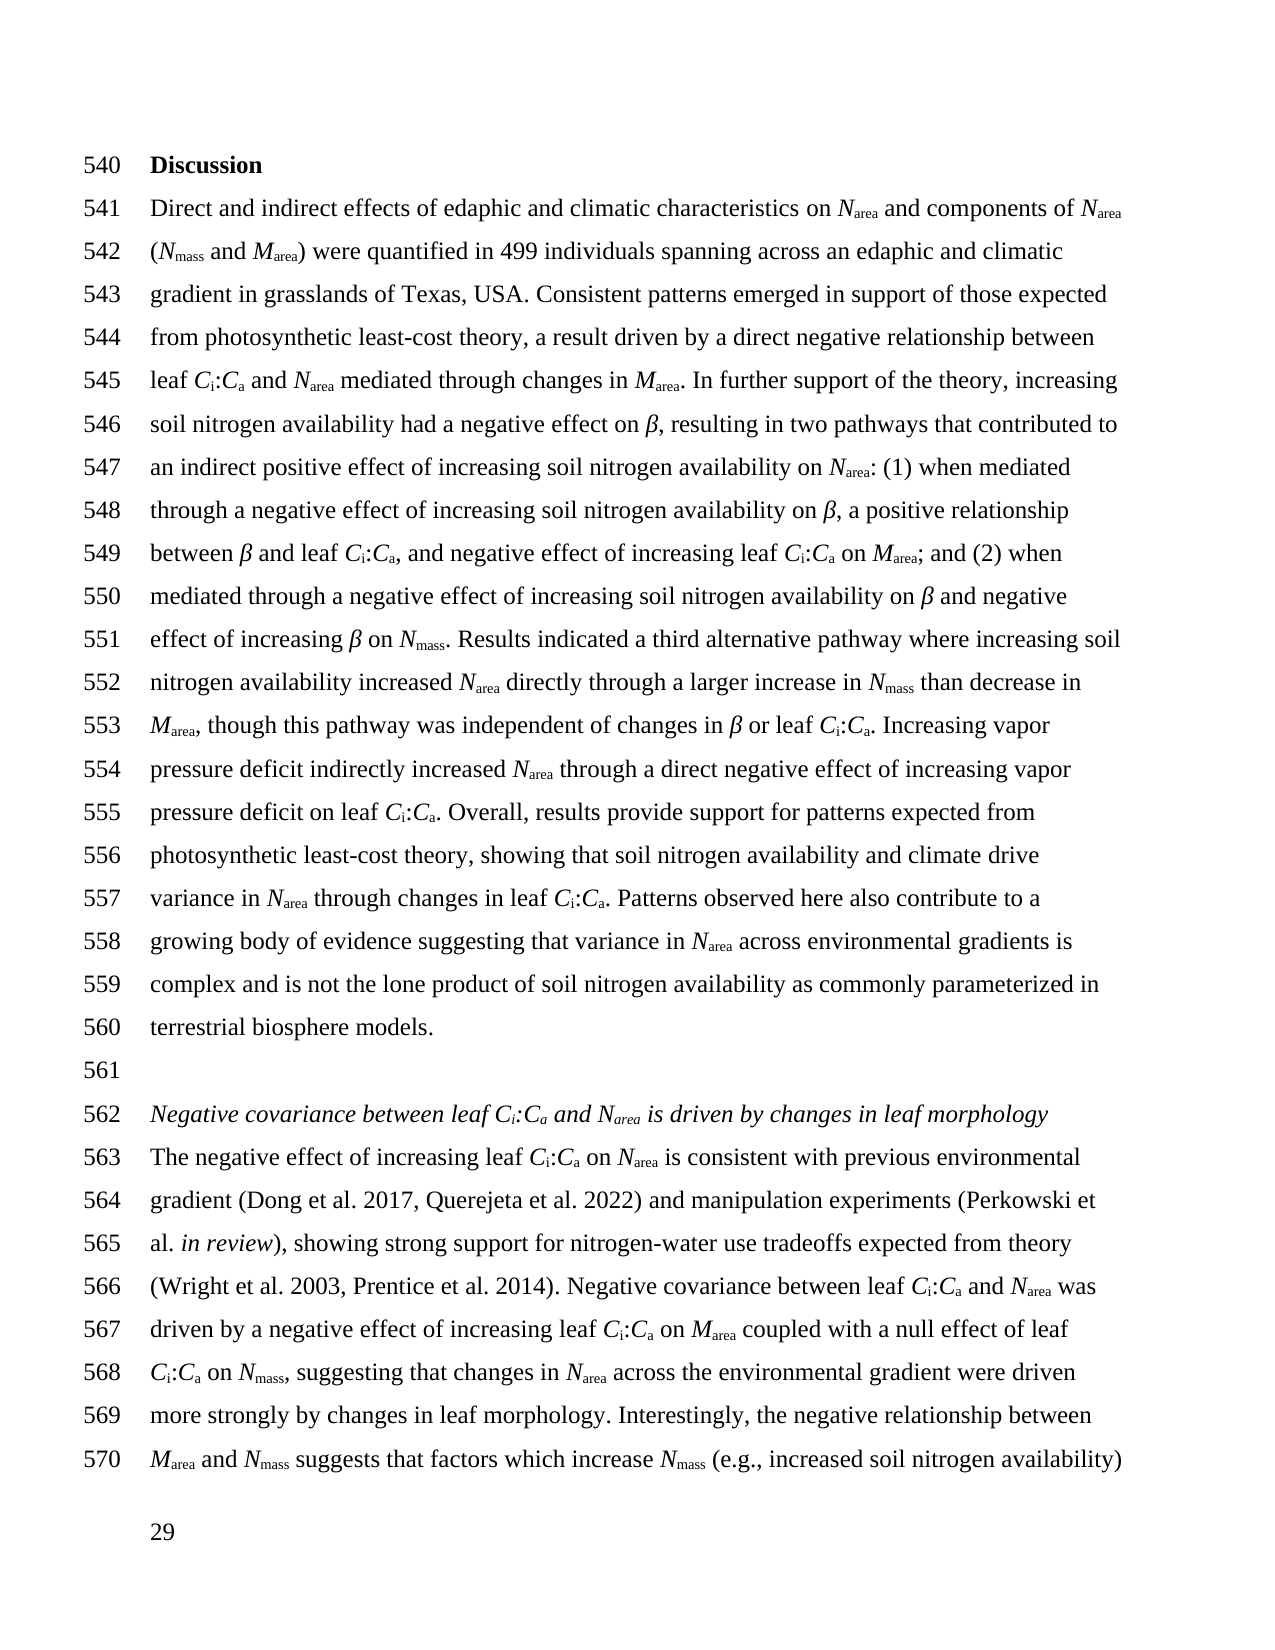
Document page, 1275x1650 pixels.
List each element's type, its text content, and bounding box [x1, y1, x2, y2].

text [150, 1142, 1125, 1472]
text Discussion [150, 150, 1125, 179]
text Negative covariance between leaf Ci:Ca and Narea is driven by changes in leaf morphology [150, 1099, 1125, 1127]
text Direct and indirect effects of edaphic and climatic characteristics on Narea and components of Narea (Nmass and Marea) were quantified in 499 individuals spanning across an edaphic and climatic gradient in grasslands of Texas, USA. Consistent patterns emerged in support of those expected from photosynthetic least-cost theory, a result driven by a direct negative relationship between leaf Ci:Ca and Narea mediated through changes in Marea. In further support of the theory, increasing soil nitrogen availability had a negative effect on β, resulting in two pathways that contributed to an indirect positive effect of increasing soil nitrogen availability on Narea: (1) when mediated through a negative effect of increasing soil nitrogen availability on β, a positive relationship between β and leaf Ci:Ca, and negative effect of increasing leaf Ci:Ca on Marea; and (2) when mediated through a negative effect of increasing soil nitrogen availability on β and negative effect of increasing β on Nmass. Results indicated a third alternative pathway where increasing soil nitrogen availability increased Narea directly through a larger increase in Nmass than decrease in Marea, though this pathway was independent of changes in β or leaf Ci:Ca. Increasing vapor pressure deficit indirectly increased Narea through a direct negative effect of increasing vapor pressure deficit on leaf Ci:Ca. Overall, results provide support for patterns expected from photosynthetic least-cost theory, showing that soil nitrogen availability and climate drive variance in Narea through changes in leaf Ci:Ca. Patterns observed here also contribute to a growing body of evidence suggesting that variance in Narea across environmental gradients is complex and is not the lone product of soil nitrogen availability as commonly parameterized in terrestrial biosphere models. [150, 193, 1125, 1041]
